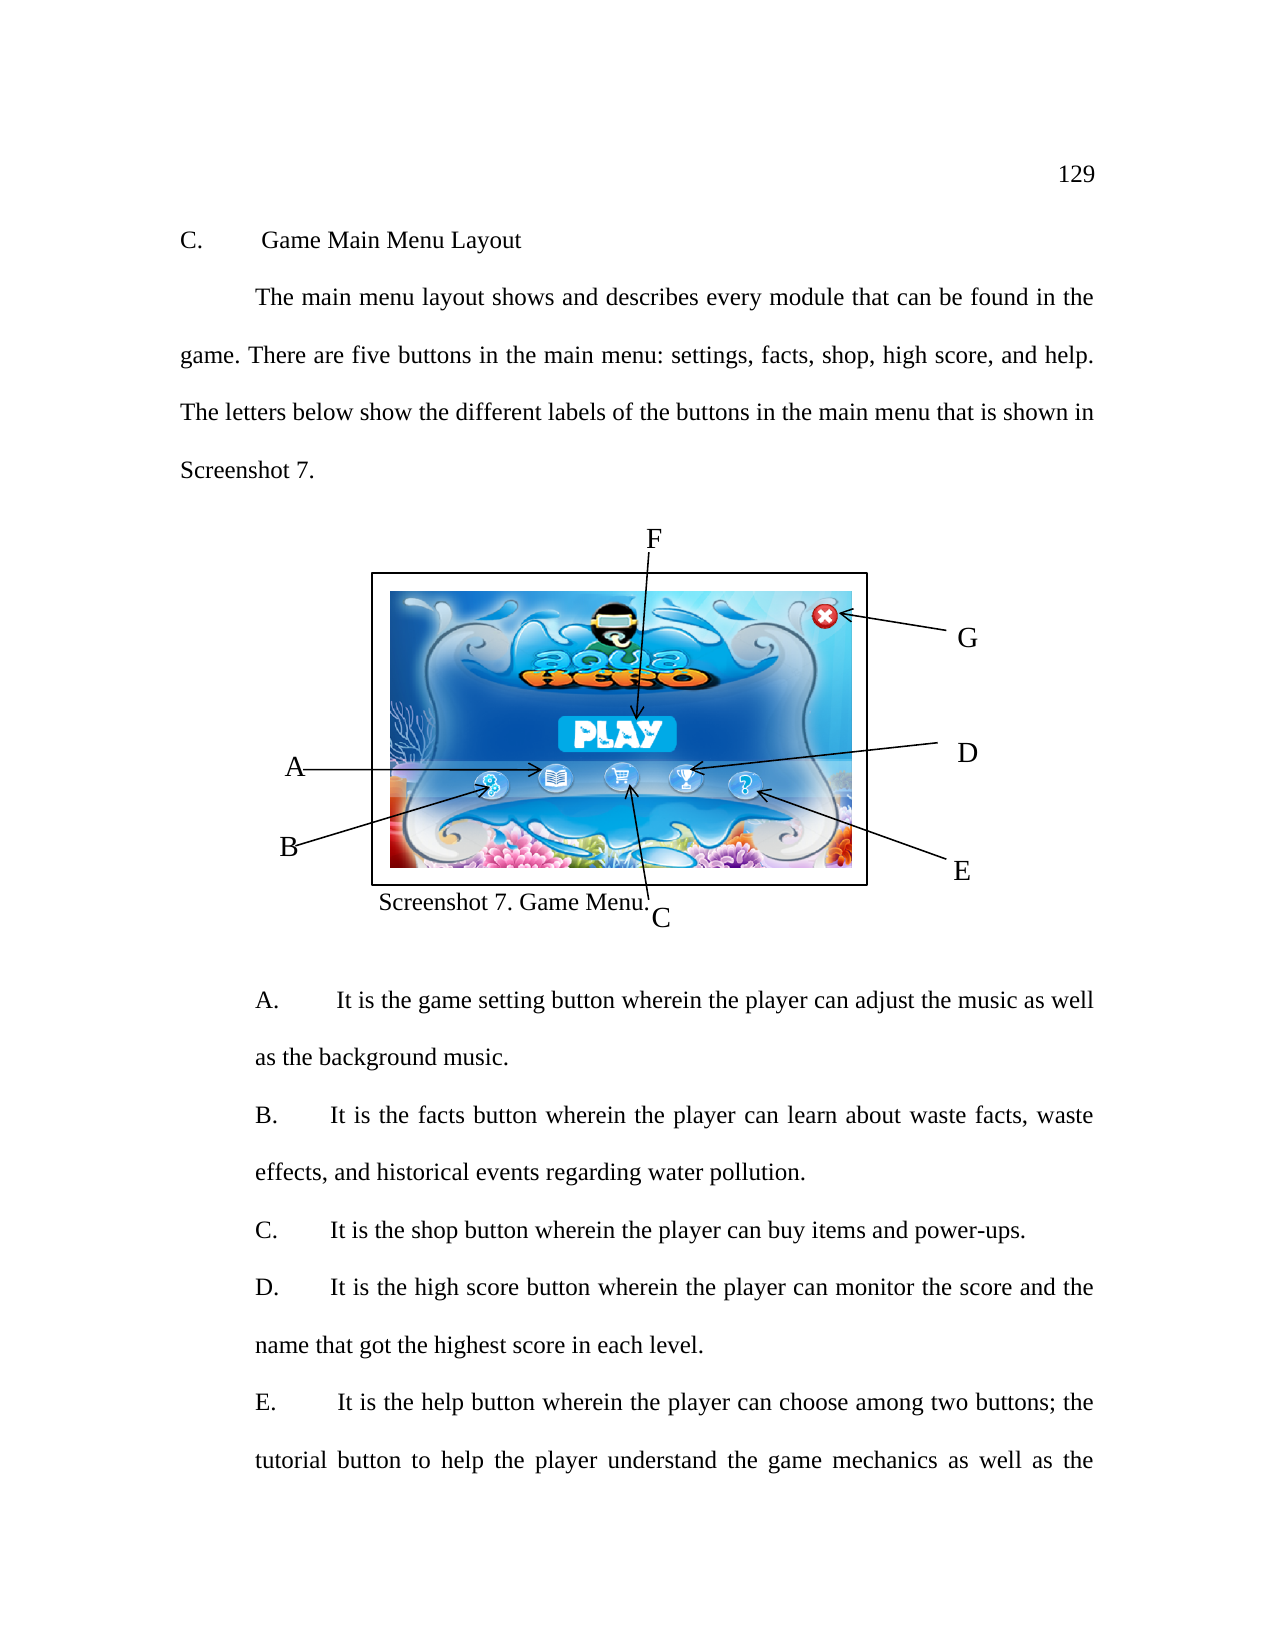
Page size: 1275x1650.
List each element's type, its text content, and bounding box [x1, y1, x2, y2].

text A. It is the game setting button wherein the player can adjust the music as well as the background music. [255, 985, 1095, 1071]
text B. It is the facts button wherein the player can learn about waste facts, waste effects, and historical events regarding water pollution. [255, 1100, 1095, 1186]
text D. It is the high score button wherein the player can monitor the score and the name that got the highest score in each level. [255, 1272, 1095, 1358]
picture [517, 816, 530, 822]
text C. Game Main Menu Layout [180, 225, 1095, 254]
picture [657, 651, 687, 662]
picture [390, 591, 852, 868]
picture [474, 812, 507, 823]
picture [642, 651, 649, 662]
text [255, 1387, 1095, 1473]
picture [575, 721, 662, 748]
text The main menu layout shows and describes every module that can be found in the game. There are five buttons in the main menu: settings, facts, shop, high score, and help. The letters below show the different labels of the buttons in the main menu that is shown in Screenshot 7. [180, 282, 1095, 484]
text C. It is the shop button wherein the player can buy items and power-ups. [180, 1215, 1095, 1243]
